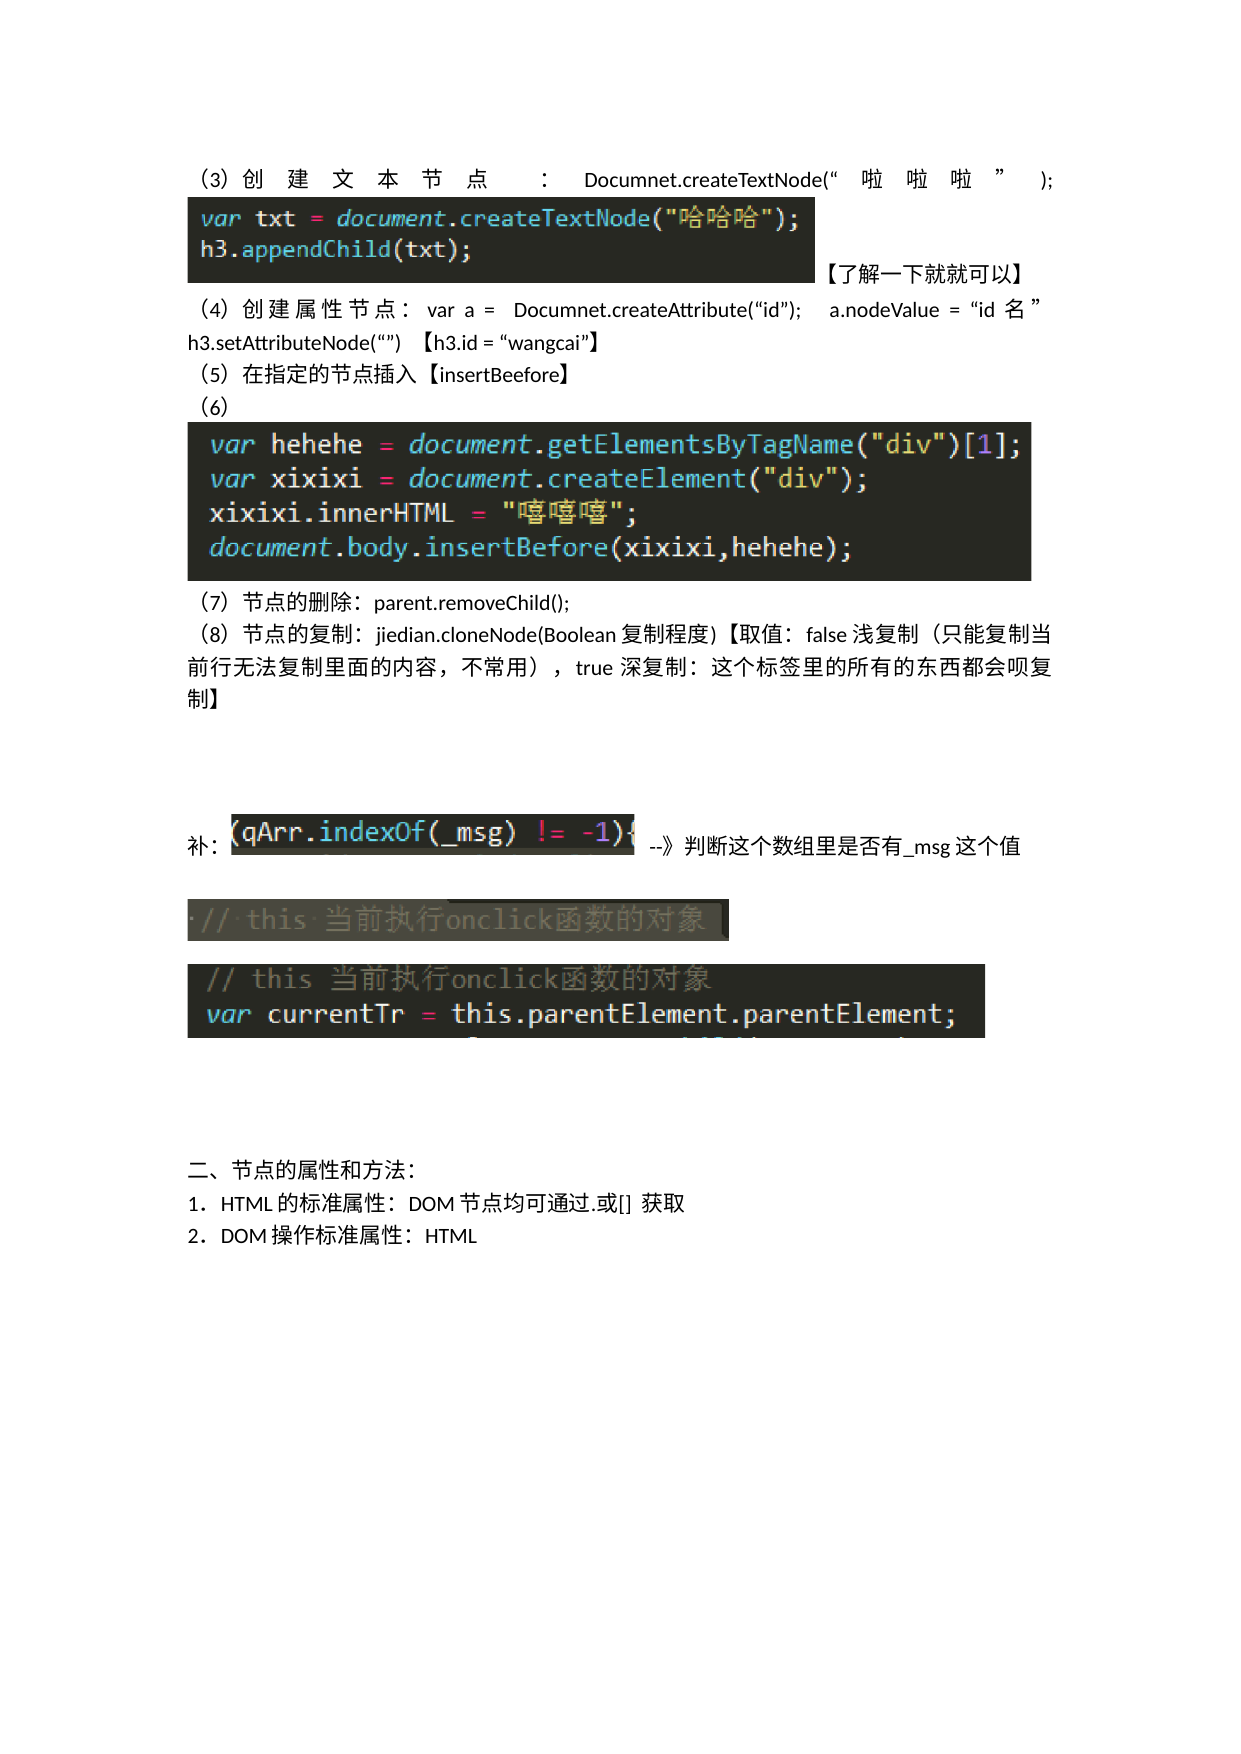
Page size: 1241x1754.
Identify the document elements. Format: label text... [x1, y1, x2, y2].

list DOM操作标准属性：HTML [187, 1218, 1053, 1250]
list 在指定的节点插入【insertBeefore】 [187, 357, 1053, 389]
list HTML的标准属性：DOM节点均可通过.或[] 获取 [187, 1185, 1053, 1218]
picture [187, 197, 815, 283]
list 节点的属性和方法： [187, 1153, 1053, 1185]
list 节点的删除：parent.removeChild(); [187, 584, 1053, 617]
list 创建属性节点：var a = Documnet.createAttribute(“id”); a.nodeValue = “id名” h3.setAttributeNode(“”) 【h3.id = “wangcai”】 [187, 292, 1053, 357]
picture [187, 964, 986, 1038]
picture [187, 899, 729, 941]
list 节点的复制：jiedian.cloneNode(Boolean复制程度)【取值：false 浅复制（只能复制当前行无法复制里面的内容，不常用），true 深复制：这个标签里的所有的东西都会呗复制】 [187, 617, 1053, 714]
picture [187, 422, 1032, 581]
picture [231, 814, 635, 855]
